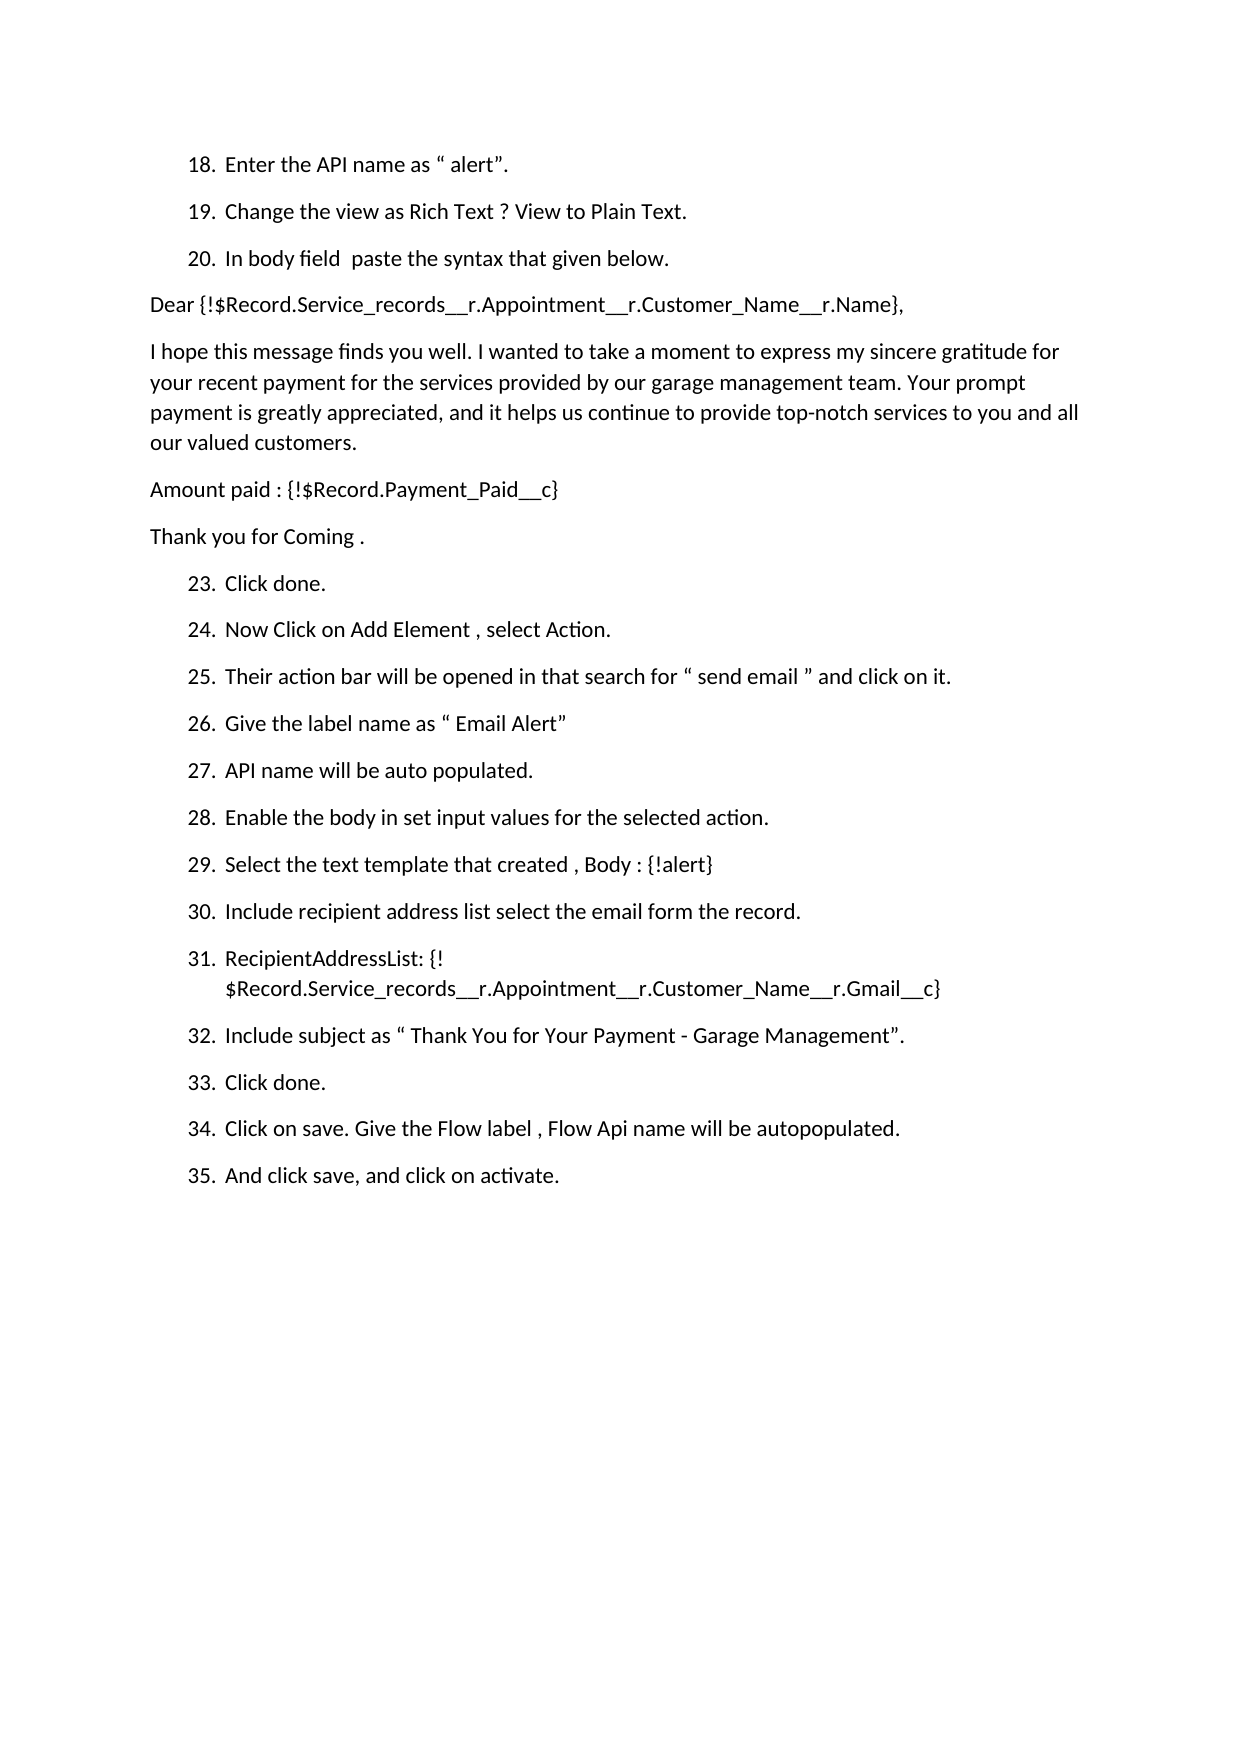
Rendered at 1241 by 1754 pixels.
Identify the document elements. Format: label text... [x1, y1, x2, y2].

list RecipientAddressList: {!$Record.Service_records__r.Appointment__r.Customer_Name__r.Gmail__c} [187, 944, 1090, 1002]
list Select the text template that created , Body : {!alert} [187, 850, 1090, 878]
list Give the label name as “ Email Alert” [187, 709, 1090, 737]
text Amount paid : {!$Record.Payment_Paid__c} [150, 475, 1090, 503]
list Enter the API name as “ alert”. [187, 150, 1090, 178]
list Their action bar will be opened in that search for “ send email ” and click on it. [187, 662, 1090, 691]
list And click save, and click on activate. [187, 1161, 1090, 1189]
list API name will be auto populated. [187, 756, 1090, 784]
list Now Click on Add Element , select Action. [187, 616, 1090, 644]
list Click done. [187, 569, 1090, 597]
list Include recipient address list select the email form the record. [187, 897, 1090, 925]
list In body field paste the syntax that given below. [187, 244, 1090, 272]
list Click done. [187, 1068, 1090, 1096]
text Dear {!$Record.Service_records__r.Appointment__r.Customer_Name__r.Name}, [150, 291, 1090, 319]
text I hope this message finds you well. I wanted to take a moment to express my sincere gratitude for your recent payment for the services provided by our garage management team. Your prompt payment is greatly appreciated, and it helps us continue to provide top-notch services to you and all our valued customers. [150, 337, 1090, 456]
text Thank you for Coming . [150, 522, 1090, 550]
list Click on save. Give the Flow label , Flow Api name will be autopopulated. [187, 1114, 1090, 1143]
list Include subject as “ Thank You for Your Payment - Garage Management”. [187, 1021, 1090, 1049]
list Change the view as Rich Text ? View to Plain Text. [187, 197, 1090, 225]
list Enable the body in set input values for the selected action. [187, 803, 1090, 831]
